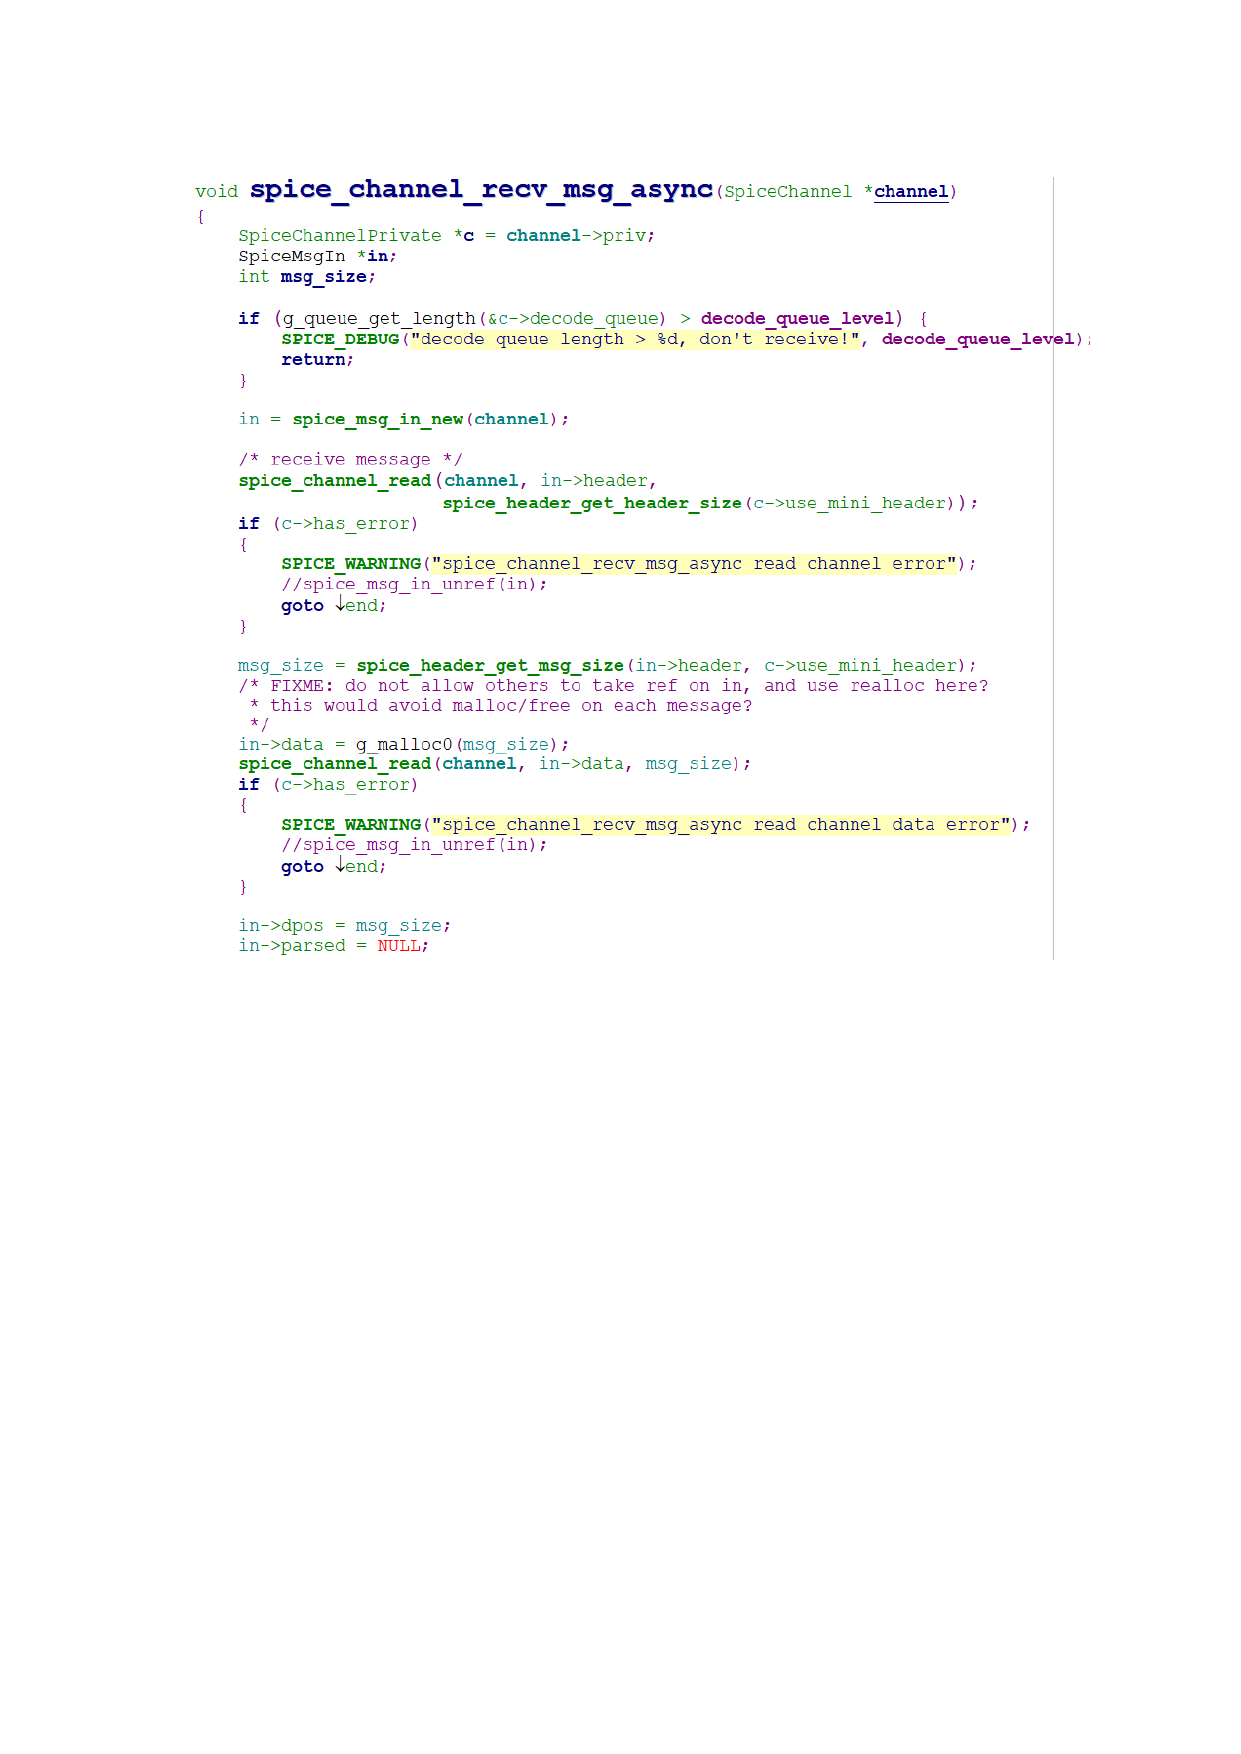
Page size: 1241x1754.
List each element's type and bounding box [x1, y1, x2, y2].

picture [187, 177, 1090, 960]
